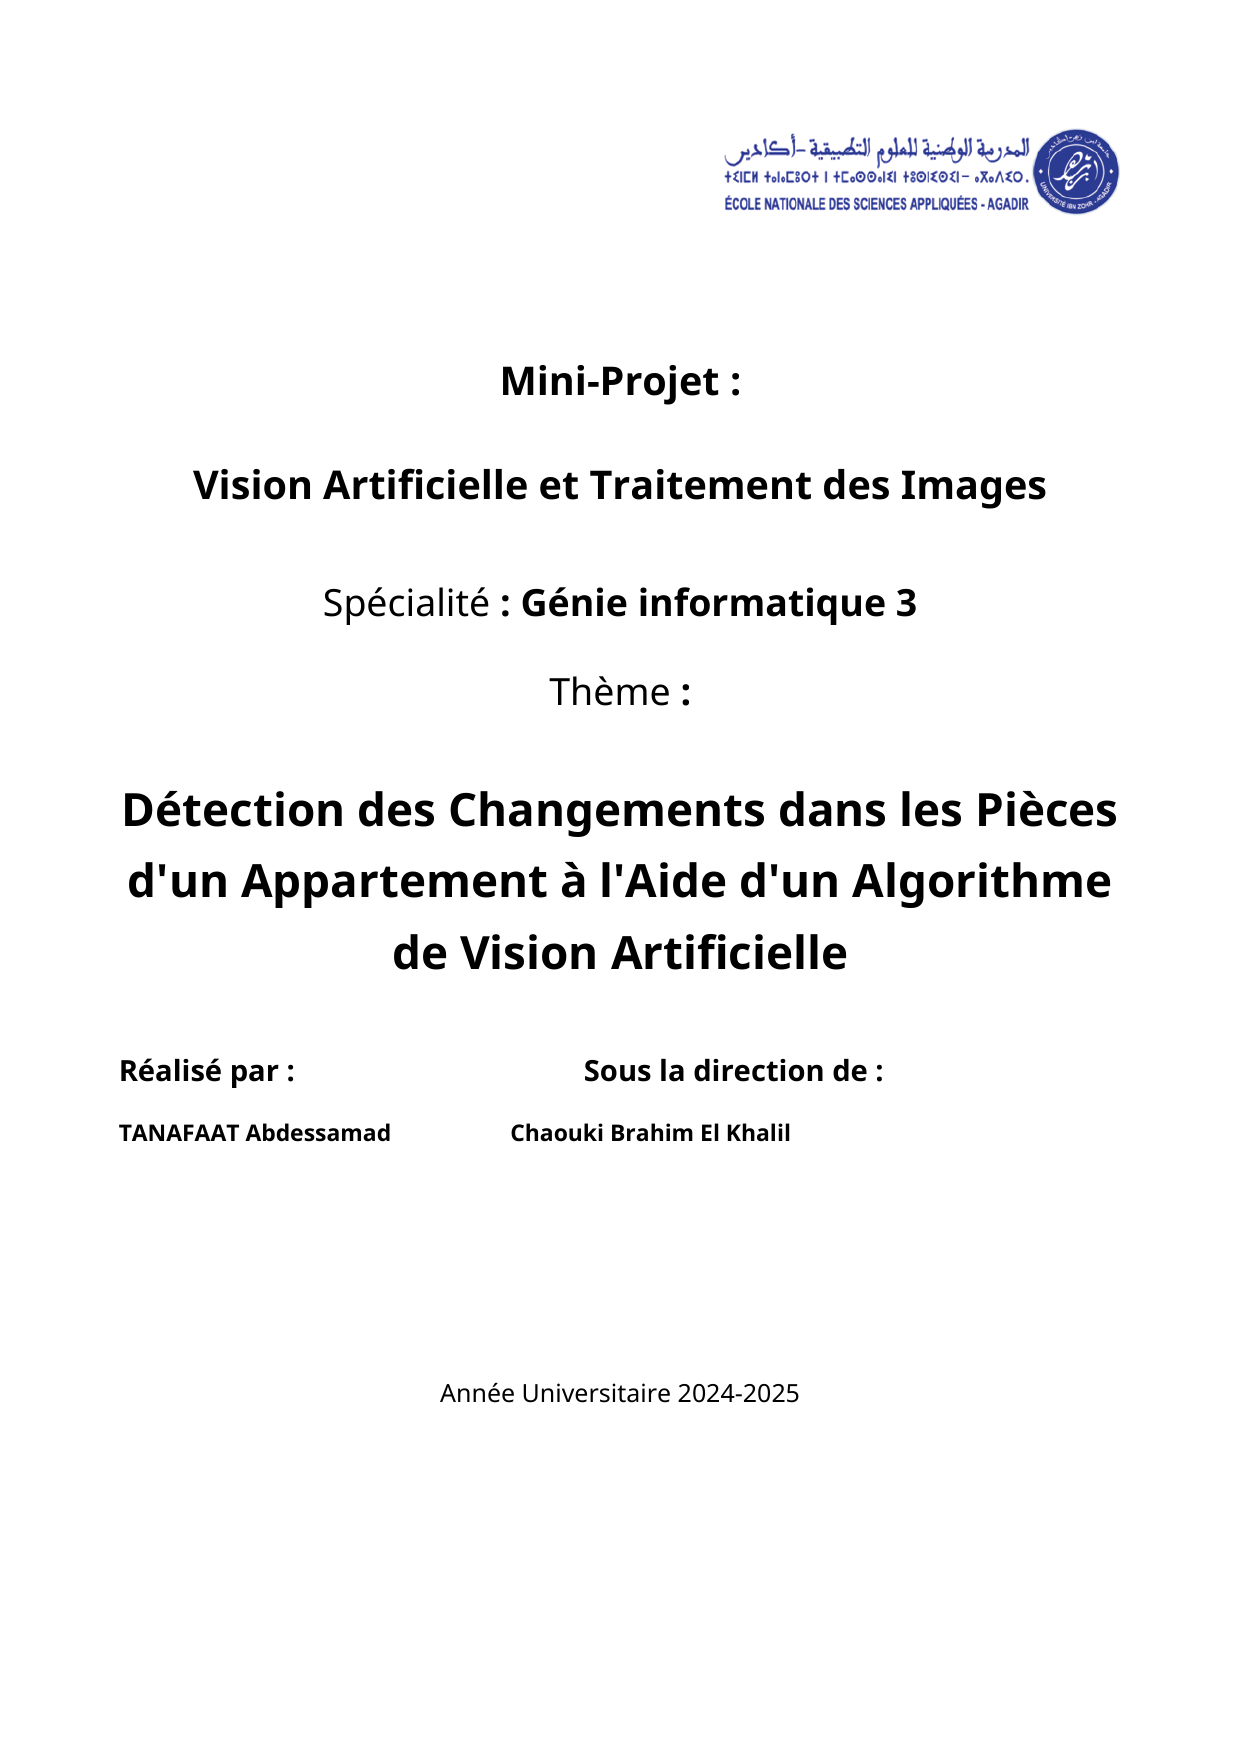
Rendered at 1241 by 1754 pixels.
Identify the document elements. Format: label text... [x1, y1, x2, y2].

text Année Universitaire 2024-2025 [118, 1376, 1122, 1410]
text Réalisé par : Sous la direction de : [118, 1013, 1122, 1090]
picture [723, 128, 1122, 221]
text Détection des Changements dans les Pièces d'un Appartement à l'Aide d'un Algorithme de Vision Artificielle [118, 777, 1122, 983]
text Vision Artificielle et Traitement des Images [118, 457, 1122, 511]
text Mini-Projet : [118, 353, 1122, 407]
text TANAFAAT Abdessamad Chaouki Brahim El Khalil [118, 1117, 1122, 1181]
text Spécialité : Génie informatique 3 [118, 576, 1122, 627]
text Thème : [118, 665, 1122, 716]
